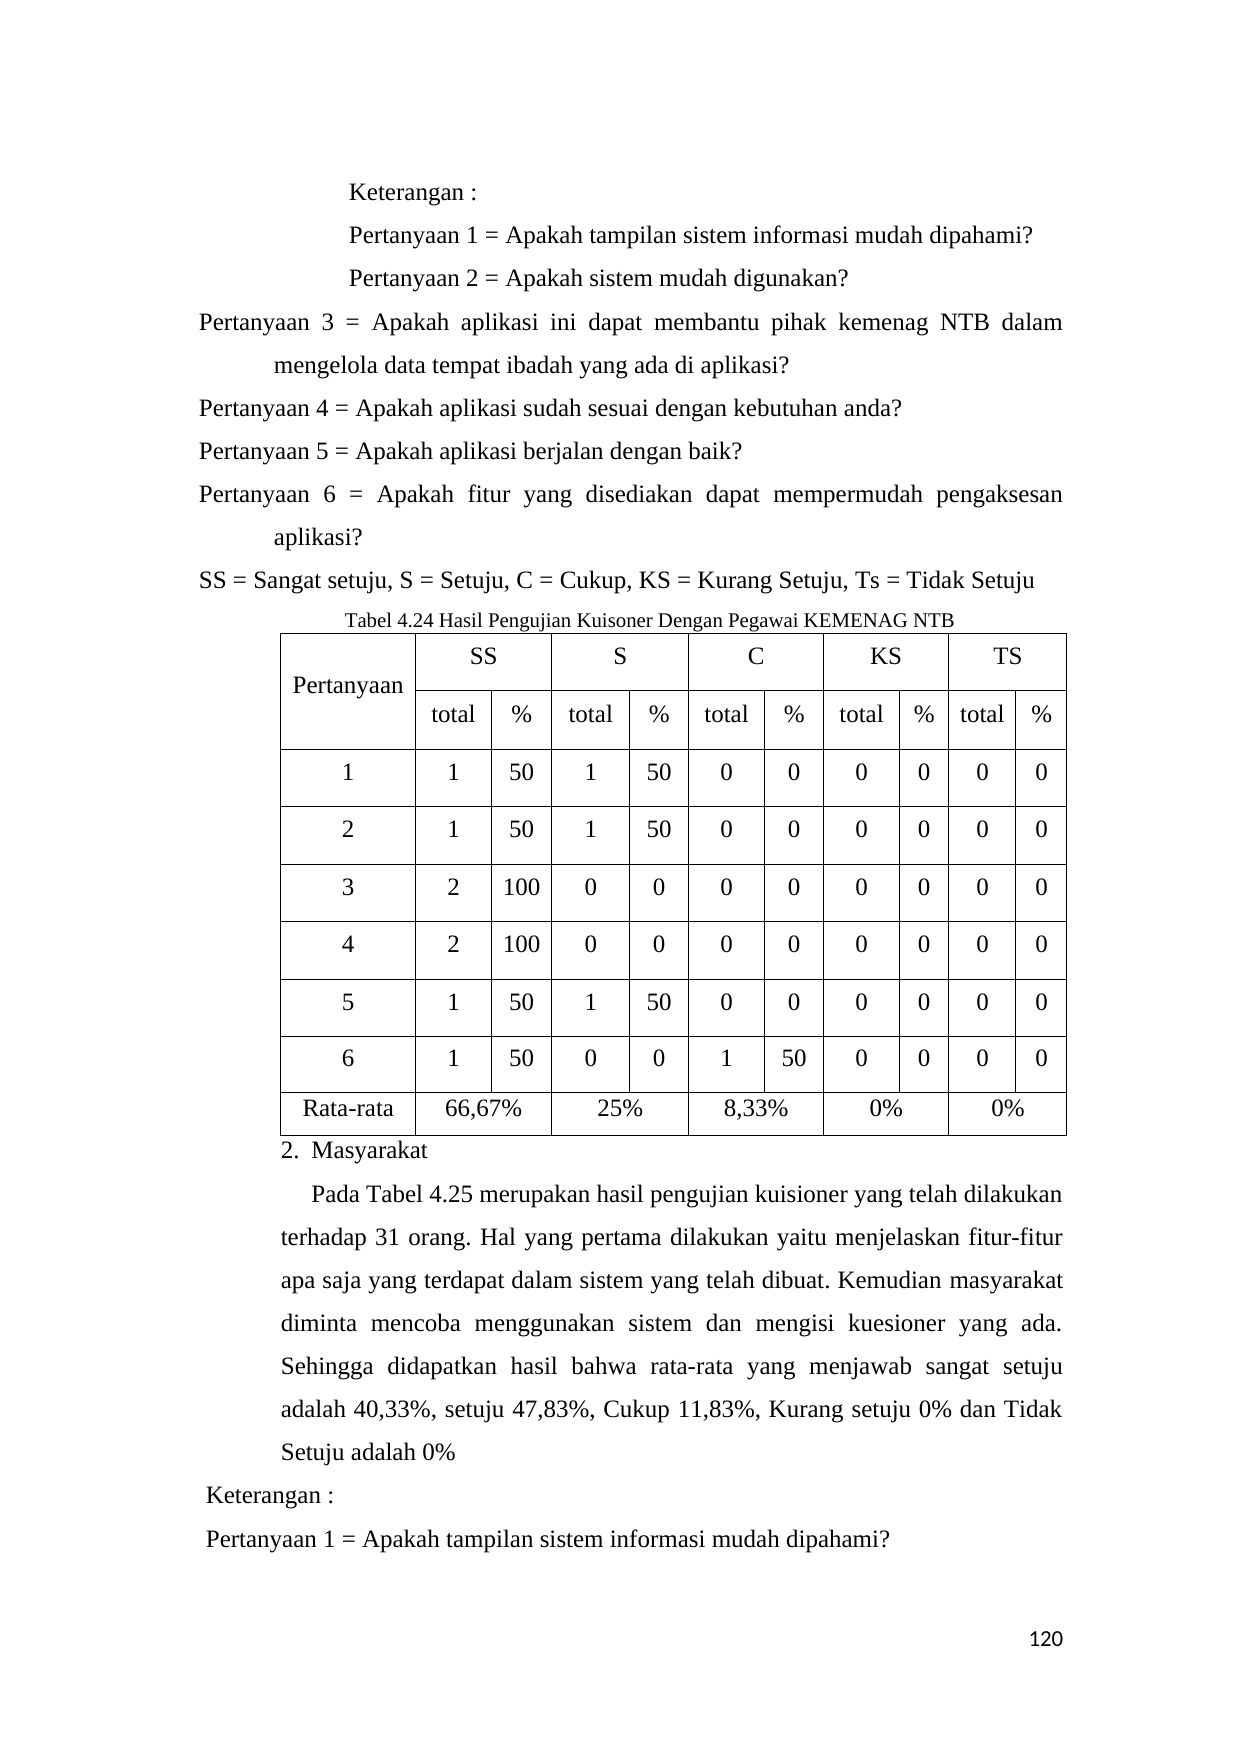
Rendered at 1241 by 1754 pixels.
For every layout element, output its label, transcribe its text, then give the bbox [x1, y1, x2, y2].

table_cell 50 [765, 1037, 823, 1092]
table_cell total [552, 691, 629, 749]
table_cell 0 [900, 980, 948, 1036]
table_cell total [689, 691, 764, 749]
table_cell 0 [949, 865, 1015, 921]
table_cell 0 [900, 807, 948, 864]
table_cell % [900, 691, 948, 749]
table_cell 0 [1016, 865, 1066, 921]
table_cell 0 [630, 1037, 688, 1092]
table_cell 0 [765, 807, 823, 864]
table_cell 0 [1016, 922, 1066, 978]
table_header SS [416, 634, 551, 690]
table_cell 0 [689, 807, 764, 864]
table_cell 0% [949, 1093, 1066, 1134]
table_cell 0 [824, 807, 899, 864]
text SS = Sangat setuju, S = Setuju, C = Cukup, KS = Kurang Setuju, Ts = Tidak Setuju [199, 565, 1063, 594]
text Pertanyaan 2 = Apakah sistem mudah digunakan? [311, 263, 1063, 292]
text Pertanyaan 1 = Apakah tampilan sistem informasi mudah dipahami? [311, 220, 1063, 249]
table_cell 100 [492, 865, 551, 921]
table_cell 0 [689, 750, 764, 806]
table_cell 0 [1016, 750, 1066, 806]
table_cell 8,33% [689, 1093, 823, 1134]
table_cell 1 [416, 807, 491, 864]
table_cell 0 [900, 1037, 948, 1092]
table_cell 0 [552, 865, 629, 921]
table_cell 100 [492, 922, 551, 978]
table_cell total [949, 691, 1015, 749]
table_cell 0 [552, 922, 629, 978]
table_cell 0 [949, 922, 1015, 978]
text Tabel 4.24 Hasil Pengujian Kuisoner Dengan Pegawai KEMENAG NTB [236, 608, 1063, 632]
table_cell 1 [552, 807, 629, 864]
table_cell % [765, 691, 823, 749]
table_cell 50 [630, 980, 688, 1036]
table_cell 2 [416, 922, 491, 978]
table_cell 0 [552, 1037, 629, 1092]
table_cell 0 [1016, 980, 1066, 1036]
table_cell 0 [824, 1037, 899, 1092]
table_cell % [630, 691, 688, 749]
text Keterangan : [311, 177, 1063, 206]
list Masyarakat [281, 1136, 1063, 1164]
table_cell 0% [824, 1093, 948, 1134]
table_cell 1 [552, 750, 629, 806]
table_cell 0 [1016, 1037, 1066, 1092]
table_cell 1 [689, 1037, 764, 1092]
text Pertanyaan 3 = Apakah aplikasi ini dapat membantu pihak kemenag NTB dalam mengelola data tempat ibadah yang ada di aplikasi? [199, 307, 1063, 378]
table_cell 3 [281, 865, 415, 921]
table_cell 1 [416, 750, 491, 806]
table_cell 66,67% [416, 1093, 551, 1134]
table_cell 0 [689, 865, 764, 921]
table_header S [552, 634, 688, 690]
table_cell 0 [900, 922, 948, 978]
table_cell total [824, 691, 899, 749]
table_cell 0 [900, 865, 948, 921]
table_cell 0 [900, 750, 948, 806]
table_cell 1 [552, 980, 629, 1036]
table_header TS [949, 634, 1066, 690]
text Pertanyaan 5 = Apakah aplikasi berjalan dengan baik? [199, 436, 1063, 465]
table_cell % [492, 691, 551, 749]
table_cell % [1016, 691, 1066, 749]
table_cell 0 [824, 980, 899, 1036]
text Pertanyaan 4 = Apakah aplikasi sudah sesuai dengan kebutuhan anda? [199, 393, 1063, 422]
table_cell 1 [416, 980, 491, 1036]
table_cell 50 [492, 980, 551, 1036]
table_cell 0 [949, 1037, 1015, 1092]
table_cell 0 [765, 922, 823, 978]
table_cell 1 [281, 750, 415, 806]
table_cell 0 [689, 922, 764, 978]
table_cell 2 [416, 865, 491, 921]
table_cell 0 [765, 865, 823, 921]
table_cell 0 [630, 865, 688, 921]
table_cell 25% [552, 1093, 688, 1134]
table_cell 50 [630, 750, 688, 806]
table_cell 50 [492, 807, 551, 864]
table_cell 0 [949, 750, 1015, 806]
table_cell Rata-rata [281, 1093, 415, 1134]
table_cell 0 [630, 922, 688, 978]
table_cell 50 [492, 1037, 551, 1092]
table_cell 1 [416, 1037, 491, 1092]
table_cell 0 [824, 865, 899, 921]
text Pada Tabel 4.25 merupakan hasil pengujian kuisioner yang telah dilakukan terhadap 31 orang. Hal yang pertama dilakukan yaitu menjelaskan fitur-fitur apa saja yang terdapat dalam sistem yang telah dibuat. Kemudian masyarakat diminta mencoba menggunakan sistem dan mengisi kuesioner yang ada. Sehingga didapatkan hasil bahwa rata-rata yang menjawab sangat setuju adalah 40,33%, setuju 47,83%, Cukup 11,83%, Kurang setuju 0% dan Tidak Setuju adalah 0% [281, 1179, 1063, 1466]
text Keterangan : [206, 1481, 1063, 1509]
text Pertanyaan 6 = Apakah fitur yang disediakan dapat mempermudah pengaksesan aplikasi? [199, 479, 1063, 551]
table_header KS [824, 634, 948, 690]
table_cell 0 [689, 980, 764, 1036]
table_cell 50 [630, 807, 688, 864]
table_cell total [416, 691, 491, 749]
table_cell 5 [281, 980, 415, 1036]
table_header C [689, 634, 823, 690]
table_cell 4 [281, 922, 415, 978]
table_cell 0 [1016, 807, 1066, 864]
table_cell 50 [492, 750, 551, 806]
table_cell 0 [949, 807, 1015, 864]
table_cell 0 [765, 750, 823, 806]
table_cell 0 [949, 980, 1015, 1036]
table_cell 0 [765, 980, 823, 1036]
table_cell 0 [824, 922, 899, 978]
text Pertanyaan 1 = Apakah tampilan sistem informasi mudah dipahami? [206, 1524, 1063, 1552]
table_cell 0 [824, 750, 899, 806]
table_cell 2 [281, 807, 415, 864]
table_header Pertanyaan [281, 634, 415, 749]
table_cell 6 [281, 1037, 415, 1092]
